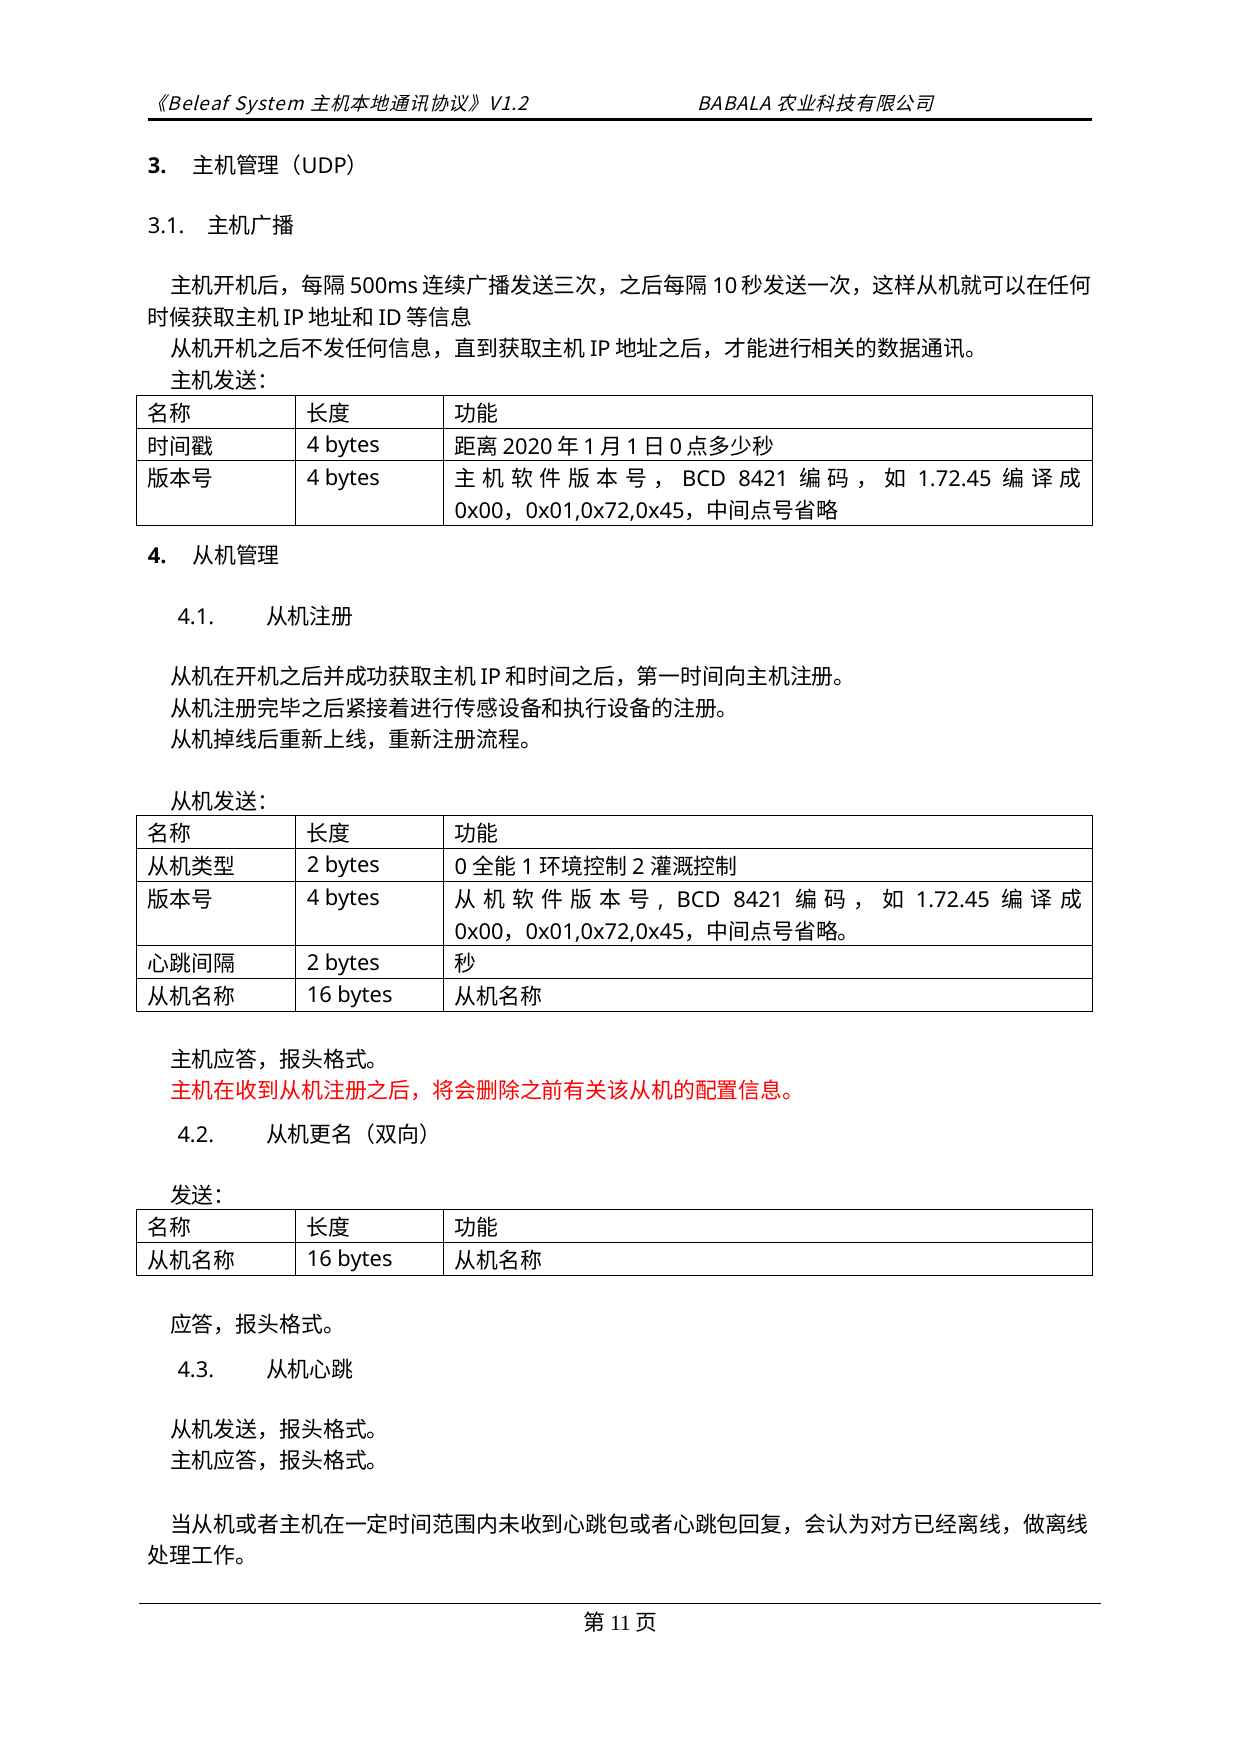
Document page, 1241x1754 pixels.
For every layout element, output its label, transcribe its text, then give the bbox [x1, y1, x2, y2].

table_header 名称 [137, 816, 295, 848]
subtitle 从机管理 [148, 538, 1092, 570]
table_cell 心跳间隔 [137, 946, 295, 978]
subtitle 主机管理（UDP） [148, 148, 1092, 179]
table_cell 距离2020年1月1日0点多少秒 [444, 429, 1092, 460]
text 主机应答，报头格式。 [148, 1042, 1092, 1073]
text 主机开机后，每隔500ms连续广播发送三次，之后每隔10秒发送一次，这样从机就可以在任何时候获取主机IP地址和ID等信息 [148, 268, 1092, 331]
table_cell 2 bytes [296, 849, 443, 881]
table_header 长度 [296, 1210, 443, 1242]
table_header 功能 [444, 1210, 1092, 1242]
table_header 名称 [137, 396, 295, 428]
table_cell 主机软件版本号，BCD 8421编码，如1.72.45编译成0x00，0x01,0x72,0x45，中间点号省略 [444, 461, 1092, 525]
subtitle 从机更名（双向） [177, 1117, 1092, 1149]
text 主机发送： [148, 363, 1092, 395]
text 发送： [148, 1178, 1092, 1209]
table_cell 秒 [444, 946, 1092, 978]
table_cell 0 全能 1 环境控制 2 灌溉控制 [444, 849, 1092, 881]
subtitle 主机广播 [148, 208, 1092, 239]
text 应答，报头格式。 [148, 1307, 1092, 1339]
table_cell 从机名称 [444, 979, 1092, 1011]
table_header 功能 [444, 816, 1092, 848]
table_cell 时间戳 [137, 429, 295, 460]
text 主机应答，报头格式。 [148, 1443, 1092, 1475]
text 从机掉线后重新上线，重新注册流程。 [148, 722, 1092, 754]
text 从机发送： [148, 784, 1092, 815]
text 从机发送，报头格式。 [148, 1412, 1092, 1443]
text 从机注册完毕之后紧接着进行传感设备和执行设备的注册。 [148, 691, 1092, 722]
table_cell 版本号 [137, 461, 295, 525]
text 从机在开机之后并成功获取主机IP和时间之后，第一时间向主机注册。 [148, 659, 1092, 691]
table_cell 从机软件版本号, BCD 8421编码，如1.72.45编译成0x00，0x01,0x72,0x45，中间点号省略。 [444, 882, 1092, 945]
text 当从机或者主机在一定时间范围内未收到心跳包或者心跳包回复，会认为对方已经离线，做离线处理工作。 [148, 1507, 1092, 1570]
table_header 长度 [296, 816, 443, 848]
table_header 名称 [137, 1210, 295, 1242]
text 从机开机之后不发任何信息，直到获取主机IP地址之后，才能进行相关的数据通讯。 [148, 331, 1092, 363]
table_cell 16 bytes [296, 979, 443, 1011]
table_cell 从机名称 [137, 1243, 295, 1275]
subtitle 从机心跳 [177, 1352, 1092, 1383]
table_cell 从机类型 [137, 849, 295, 881]
table_cell 4 bytes [296, 429, 443, 460]
text 主机在收到从机注册之后，将会删除之前有关该从机的配置信息。 [148, 1073, 1092, 1105]
table_cell 4 bytes [296, 882, 443, 945]
table_cell 2 bytes [296, 946, 443, 978]
table_cell 4 bytes [296, 461, 443, 525]
table_cell 版本号 [137, 882, 295, 945]
table_cell 从机名称 [137, 979, 295, 1011]
table_cell 16 bytes [296, 1243, 443, 1275]
subtitle 从机注册 [177, 599, 1092, 630]
table_header 长度 [296, 396, 443, 428]
table_header 功能 [444, 396, 1092, 428]
table_cell 从机名称 [444, 1243, 1092, 1275]
